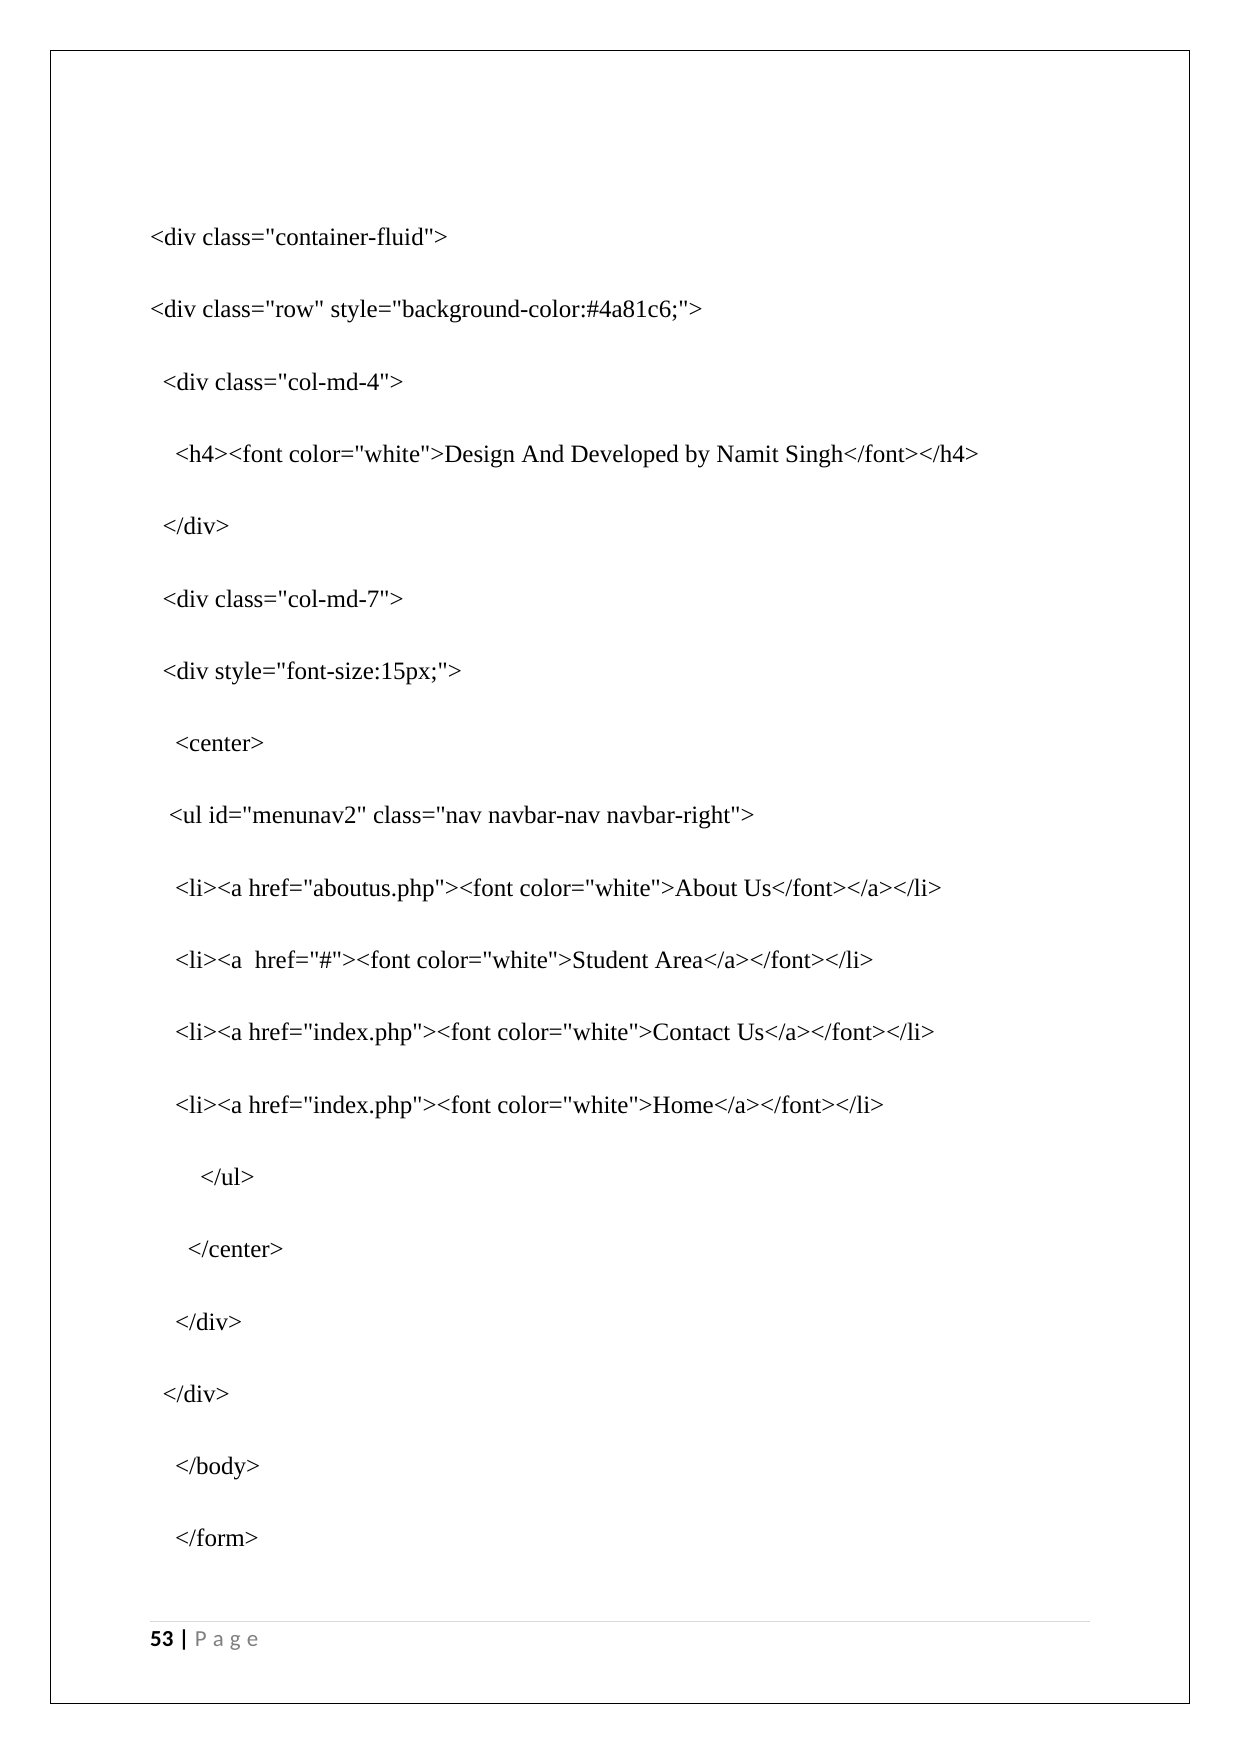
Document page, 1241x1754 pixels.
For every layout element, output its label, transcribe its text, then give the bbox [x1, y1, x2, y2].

text <div class="col-md-7"> [150, 584, 1090, 612]
text </center> [150, 1234, 1090, 1263]
text </ul> [150, 1162, 1090, 1191]
text </body> [150, 1451, 1090, 1480]
text <div class="container-fluid"> [150, 222, 1090, 251]
text <div class="col-md-4"> [150, 367, 1090, 396]
text <ul id="menunav2" class="nav navbar-nav navbar-right"> [150, 801, 1090, 829]
text </div> [150, 1307, 1090, 1335]
text <div class="row" style="background-color:#4a81c6;"> [150, 294, 1090, 323]
text <div style="font-size:15px;"> [150, 656, 1090, 685]
text </form> [150, 1523, 1090, 1552]
text </div> [150, 511, 1090, 540]
text <li><a href="index.php"><font color="white">Contact Us</a></font></li> [150, 1017, 1090, 1046]
text <li><a href="#"><font color="white">Student Area</a></font></li> [150, 945, 1090, 974]
text </div> [150, 1379, 1090, 1408]
text <center> [150, 728, 1090, 757]
text <li><a href="index.php"><font color="white">Home</a></font></li> [150, 1090, 1090, 1118]
text <li><a href="aboutus.php"><font color="white">About Us</font></a></li> [150, 873, 1090, 902]
text <h4><font color="white">Design And Developed by Namit Singh</font></h4> [150, 439, 1090, 468]
